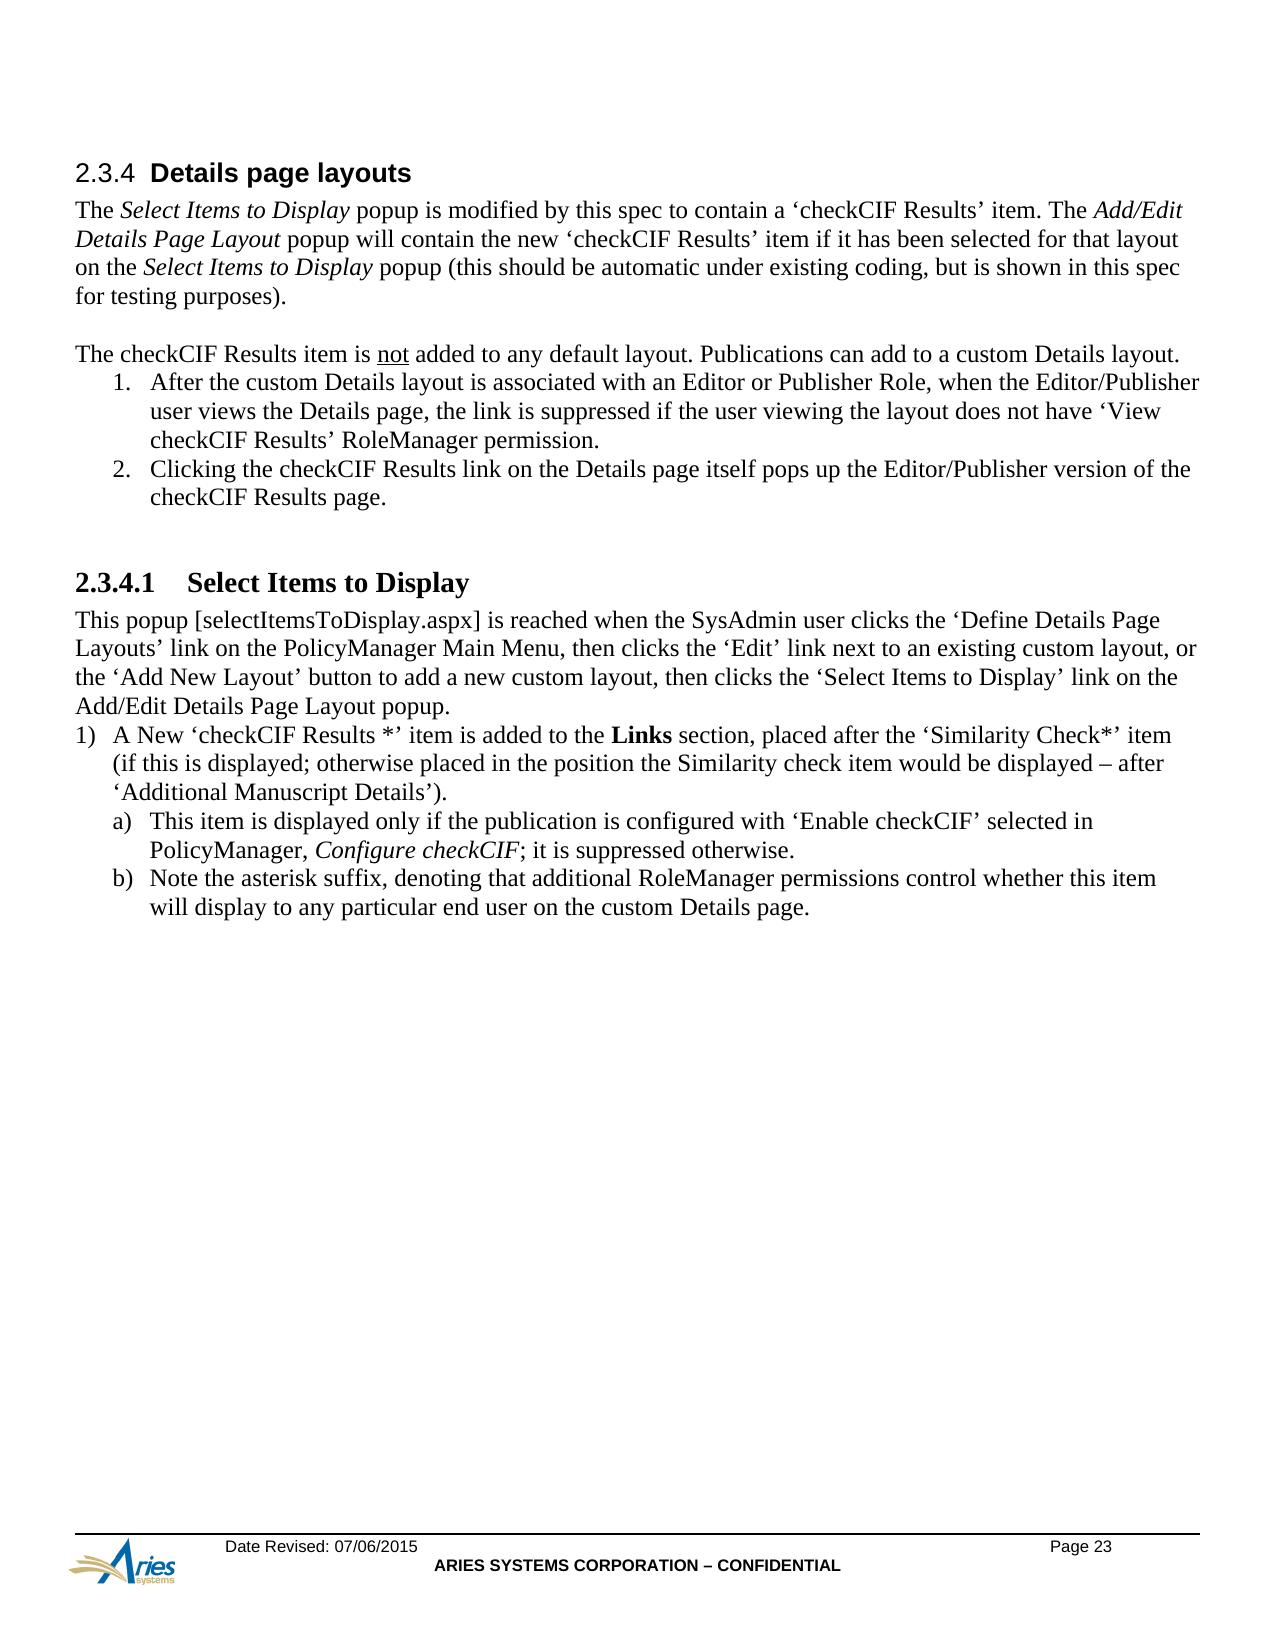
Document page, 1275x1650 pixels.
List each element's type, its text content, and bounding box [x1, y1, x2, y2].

subtitle Details page layouts [75, 157, 1200, 189]
list After the custom Details layout is associated with an Editor or Publisher Role, when the Editor/Publisher user views the Details page, the link is suppressed if the user viewing the layout does not have ‘View checkCIF Results’ RoleManager permission. [112, 367, 1200, 454]
text The Select Items to Display popup is modified by this spec to contain a ‘checkCIF Results’ item. The Add/Edit Details Page Layout popup will contain the new ‘checkCIF Results’ item if it has been selected for that layout on the Select Items to Display popup (this should be automatic under existing coding, but is shown in this spec for testing purposes). [75, 195, 1200, 310]
text The checkCIF Results item is not added to any default layout. Publications can add to a custom Details layout. [75, 339, 1200, 367]
text This popup [selectItemsToDisplay.aspx] is reached when the SysAdmin user clicks the ‘Define Details Page Layouts’ link on the PolicyManager Main Menu, then clicks the ‘Edit’ link next to an existing custom layout, or the ‘Add New Layout’ button to add a new custom layout, then clicks the ‘Select Items to Display’ link on the Add/Edit Details Page Layout popup. [75, 605, 1200, 720]
list Note the asterisk suffix, denoting that additional RoleManager permissions control whether this item will display to any particular end user on the custom Details page. [112, 863, 1200, 921]
list A New ‘checkCIF Results *’ item is added to the Links section, placed after the ‘Similarity Check*’ item (if this is displayed; otherwise placed in the position the Similarity check item would be displayed – after ‘Additional Manuscript Details’). [75, 720, 1200, 806]
list Clicking the checkCIF Results link on the Details page itself pops up the Editor/Publisher version of the checkCIF Results page. [112, 454, 1200, 511]
picture [68, 1538, 175, 1585]
subtitle Select Items to Display [75, 565, 1200, 598]
list This item is displayed only if the publication is configured with ‘Enable checkCIF’ selected in PolicyManager, Configure checkCIF; it is suppressed otherwise. [112, 806, 1200, 863]
